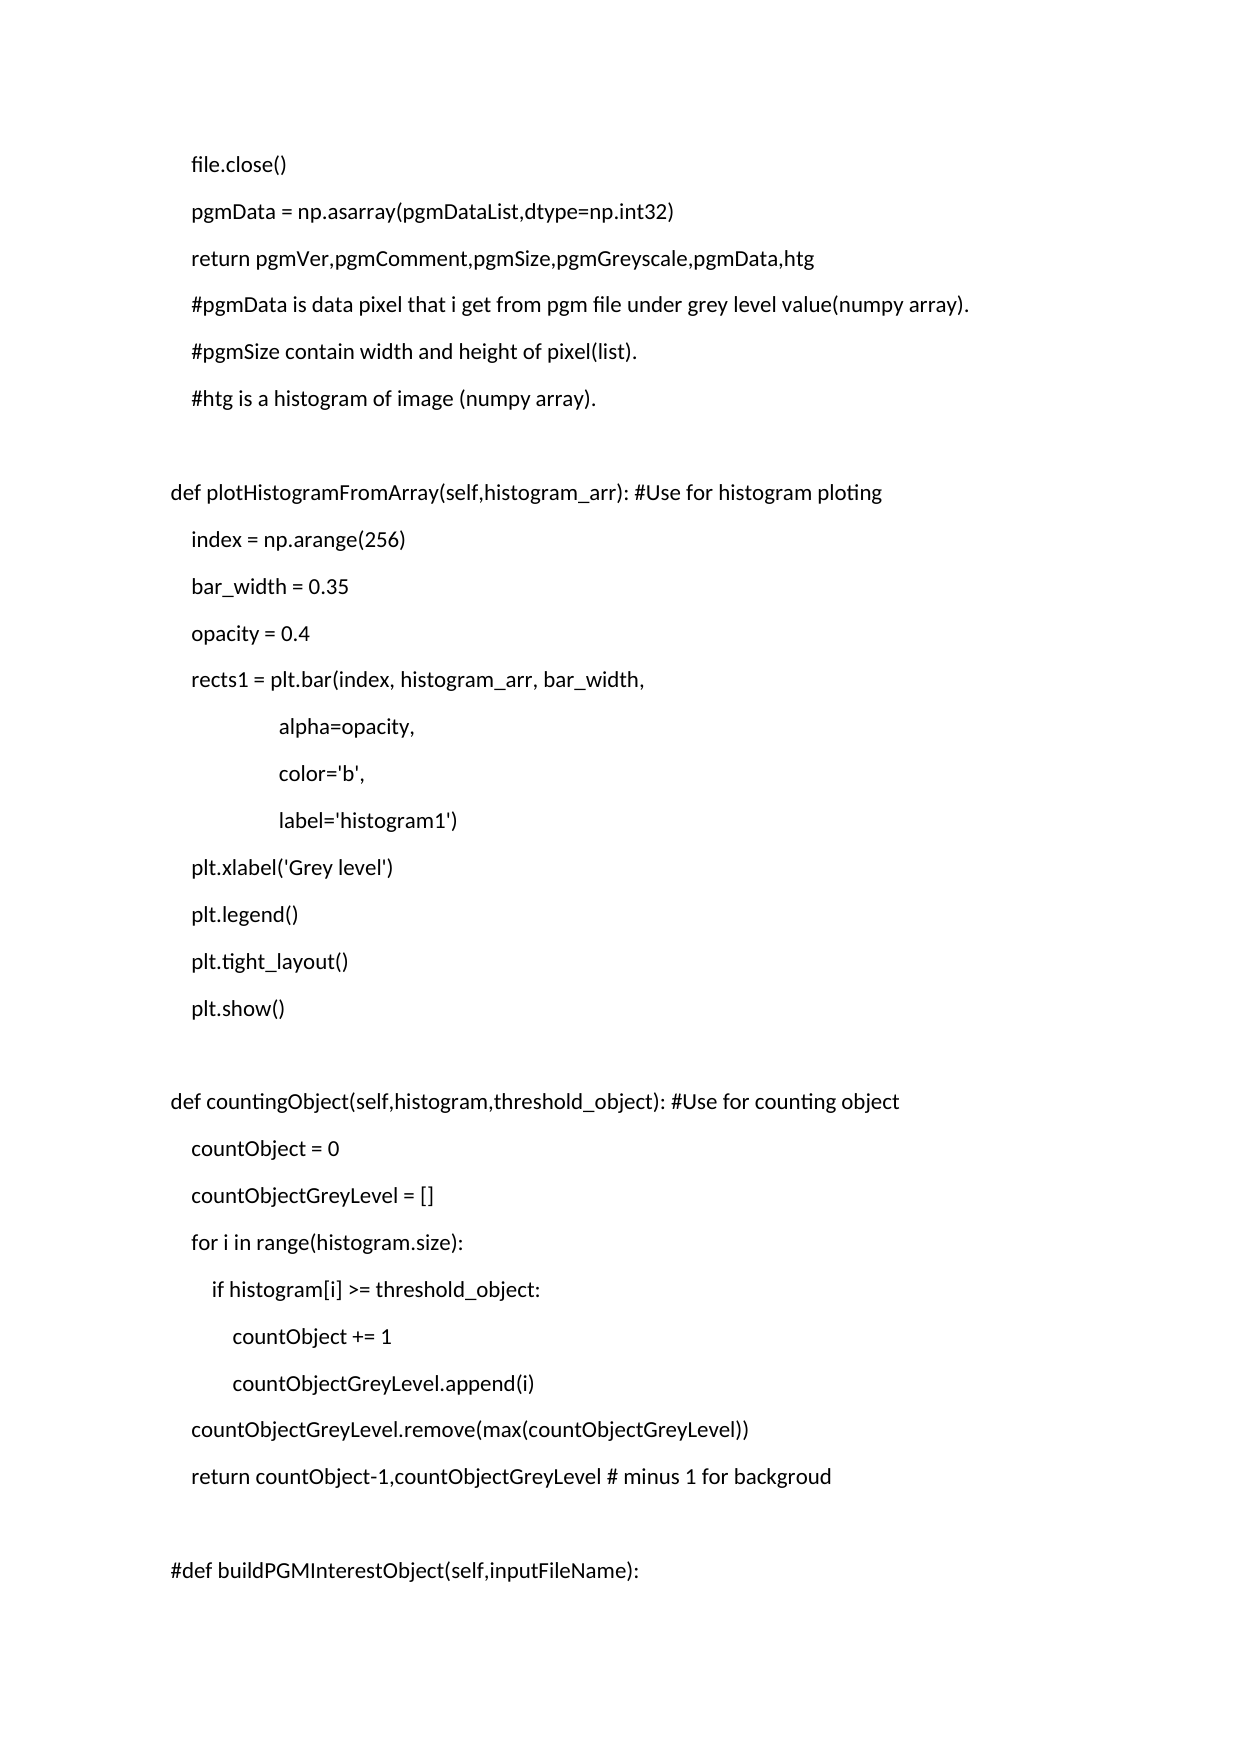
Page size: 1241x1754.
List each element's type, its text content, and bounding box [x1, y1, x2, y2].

text countObject = 0 [150, 1134, 1090, 1162]
text bar_width = 0.35 [150, 572, 1090, 600]
text color='b', [150, 759, 1090, 787]
text #def buildPGMInterestObject(self,inputFileName): [150, 1556, 1090, 1584]
text countObject += 1 [150, 1322, 1090, 1350]
text label='histogram1') [150, 806, 1090, 834]
text return countObject-1,countObjectGreyLevel # minus 1 for backgroud [150, 1462, 1090, 1491]
text countObjectGreyLevel = [] [150, 1181, 1090, 1209]
text plt.show() [150, 994, 1090, 1022]
text #pgmSize contain width and height of pixel(list). [150, 337, 1090, 366]
text if histogram[i] >= threshold_object: [150, 1275, 1090, 1303]
text return pgmVer,pgmComment,pgmSize,pgmGreyscale,pgmData,htg [150, 244, 1090, 272]
text plt.legend() [150, 900, 1090, 928]
text def countingObject(self,histogram,threshold_object): #Use for counting object [150, 1087, 1090, 1116]
text def plotHistogramFromArray(self,histogram_arr): #Use for histogram ploting [150, 478, 1090, 506]
text for i in range(histogram.size): [150, 1228, 1090, 1256]
text opacity = 0.4 [150, 619, 1090, 647]
text #pgmData is data pixel that i get from pgm file under grey level value(numpy array). [150, 291, 1090, 319]
text countObjectGreyLevel.remove(max(countObjectGreyLevel)) [150, 1416, 1090, 1444]
text file.close() [150, 150, 1090, 178]
text countObjectGreyLevel.append(i) [150, 1369, 1090, 1397]
text index = np.arange(256) [150, 525, 1090, 553]
text pgmData = np.asarray(pgmDataList,dtype=np.int32) [150, 197, 1090, 225]
text alpha=opacity, [150, 712, 1090, 741]
text plt.xlabel('Grey level') [150, 853, 1090, 881]
text rects1 = plt.bar(index, histogram_arr, bar_width, [150, 666, 1090, 694]
text #htg is a histogram of image (numpy array). [150, 384, 1090, 412]
text plt.tight_layout() [150, 947, 1090, 975]
